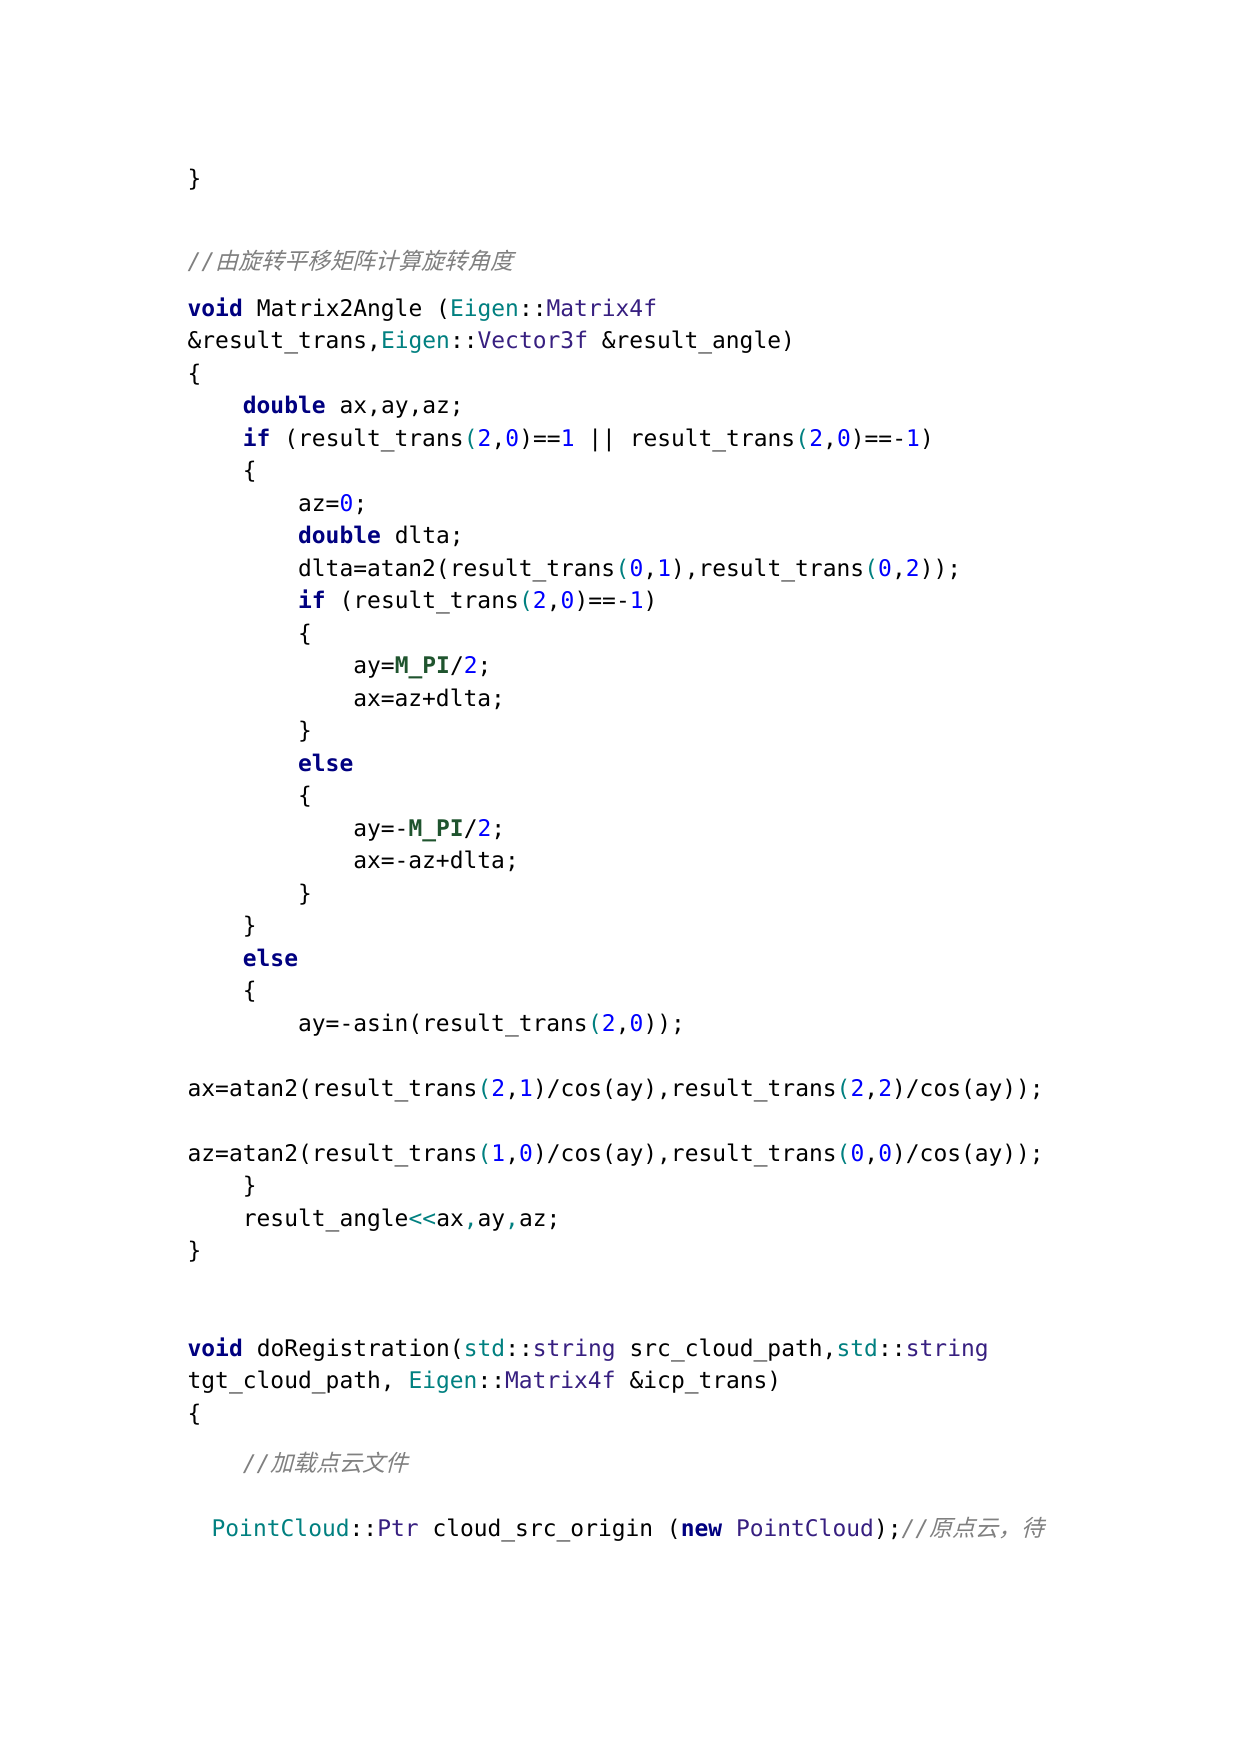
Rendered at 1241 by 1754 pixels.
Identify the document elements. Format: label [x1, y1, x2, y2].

text [187, 162, 1053, 1559]
